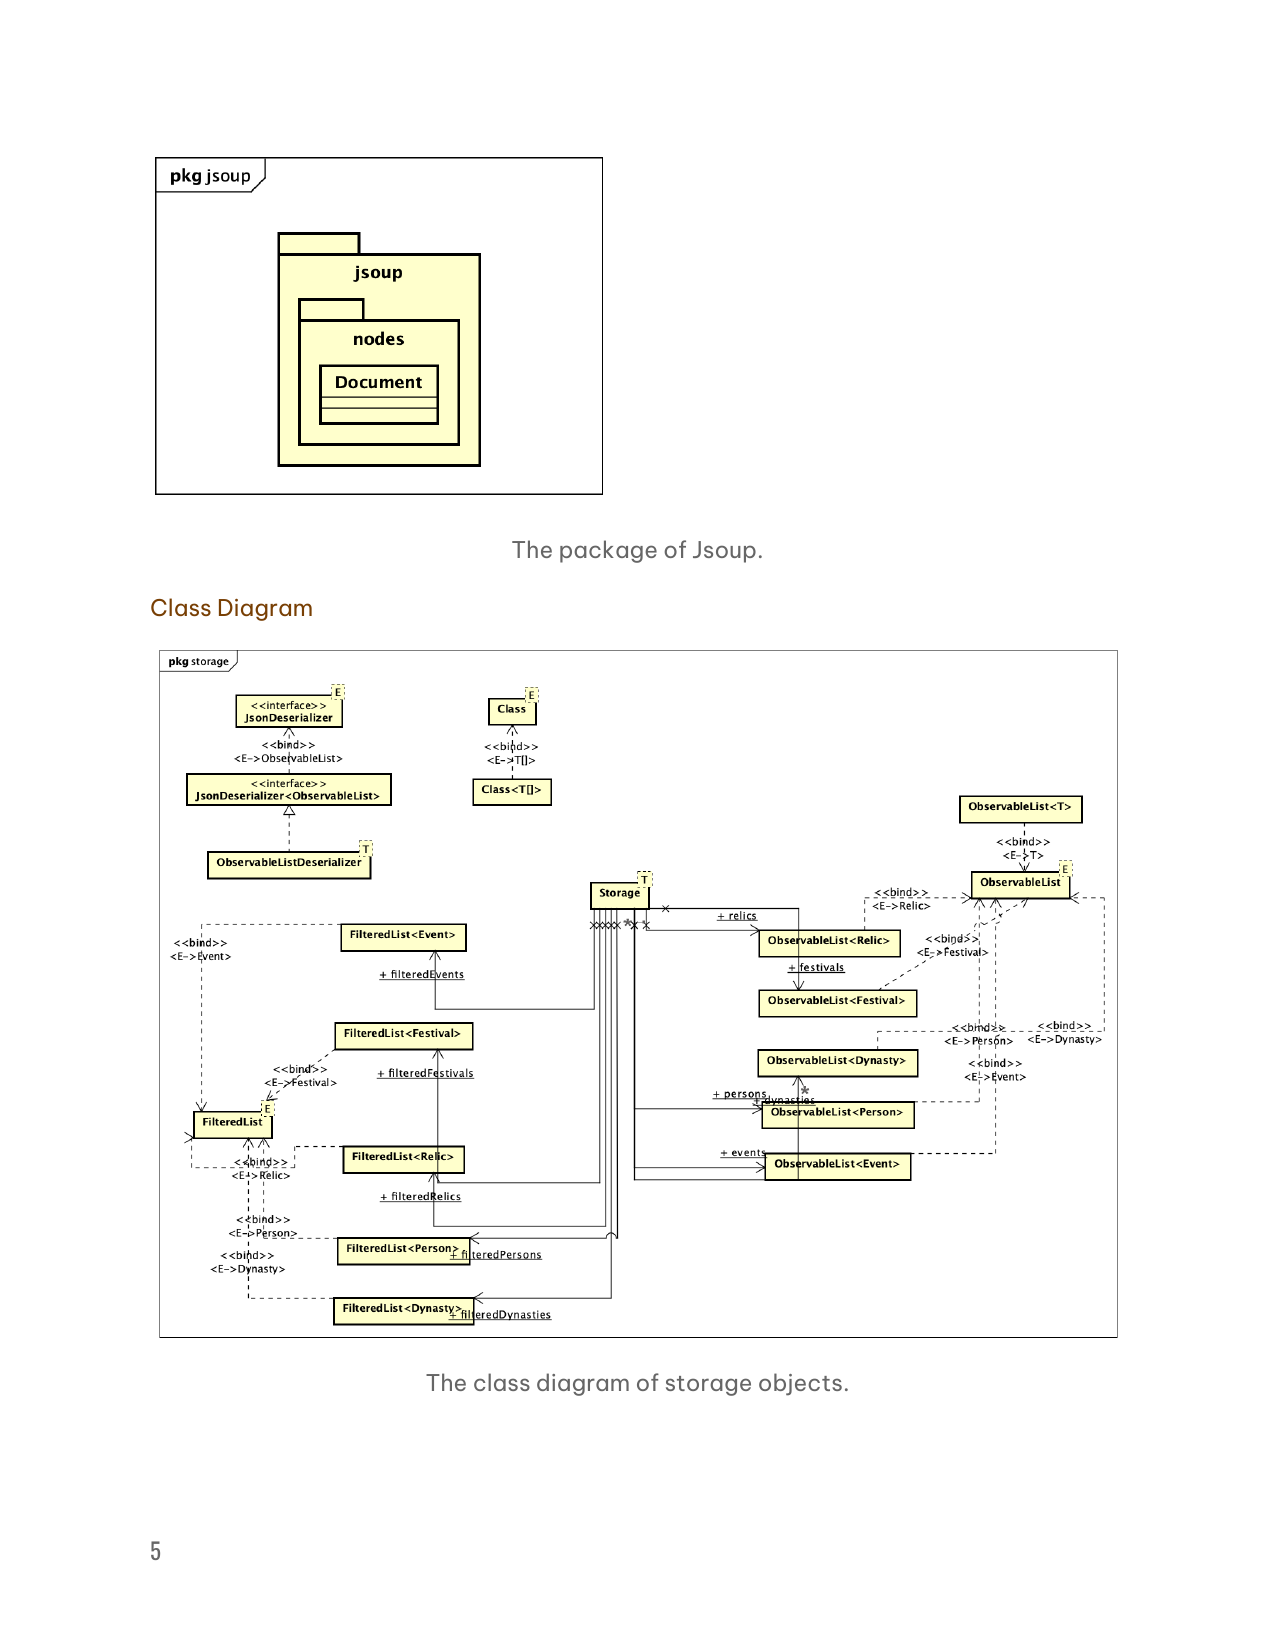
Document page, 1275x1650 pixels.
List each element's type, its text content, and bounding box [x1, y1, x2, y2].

text The package of Jsoup. [150, 535, 1125, 564]
picture [150, 150, 612, 505]
text The class diagram of storage objects. [150, 1368, 1125, 1397]
subtitle Class Diagram [150, 594, 1125, 623]
picture [150, 643, 1125, 1348]
